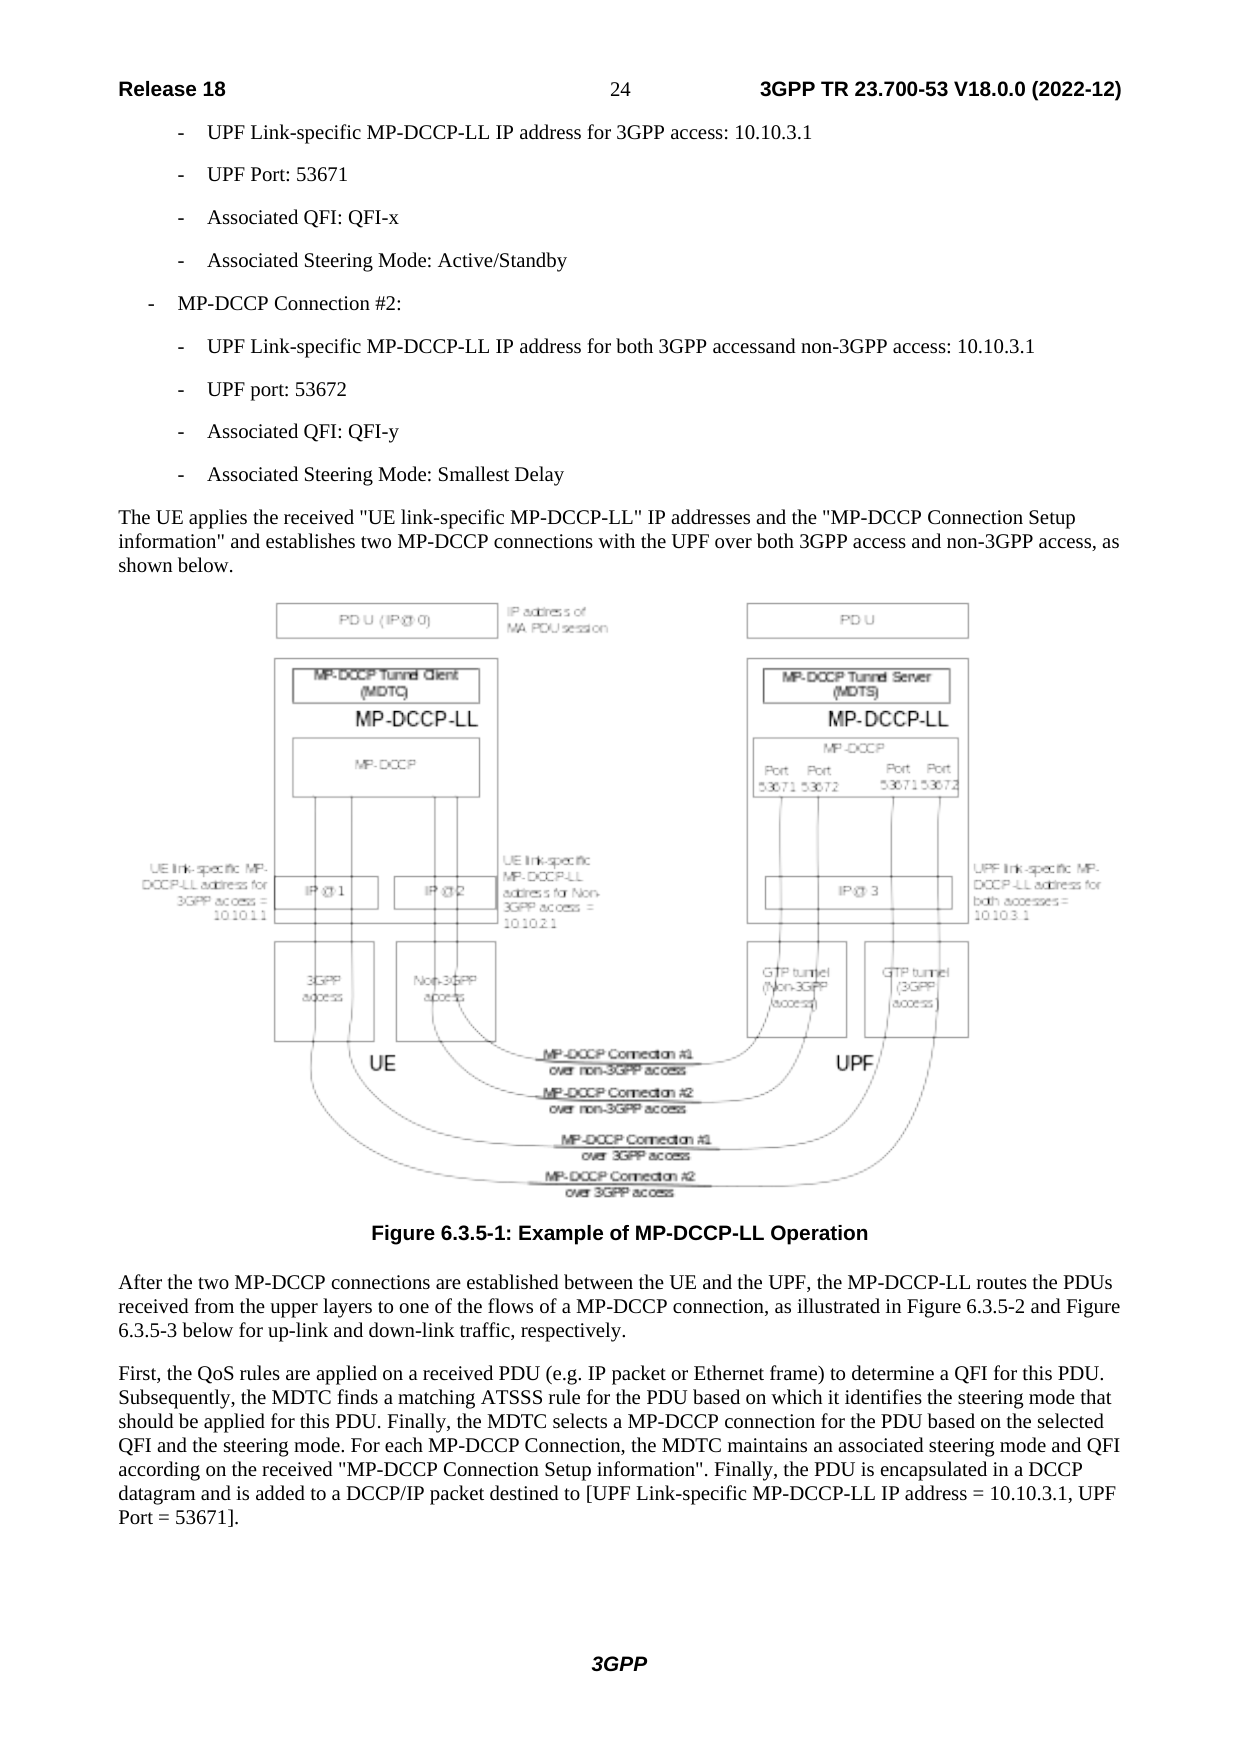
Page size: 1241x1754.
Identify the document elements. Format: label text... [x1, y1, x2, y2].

text Figure 6.3.5-1: Example of MP-DCCP-LL Operation [118, 1221, 1122, 1245]
text The UE applies the received "UE link-specific MP-DCCP-LL" IP addresses and the "MP-DCCP Connection Setup information" and establishes two MP-DCCP connections with the UPF over both 3GPP access and non-3GPP access, as shown below. [118, 505, 1122, 577]
text - UPF Port: 53671 [177, 162, 1122, 186]
text - Associated Steering Mode: Active/Standby [177, 248, 1122, 272]
text - UPF Link-specific MP-DCCP-LL IP address for 3GPP access: 10.10.3.1 [177, 119, 1122, 144]
text - Associated Steering Mode: Smallest Delay [177, 462, 1122, 486]
text - Associated QFI: QFI-y [177, 419, 1122, 443]
text First, the QoS rules are applied on a received PDU (e.g. IP packet or Ethernet frame) to determine a QFI for this PDU. Subsequently, the MDTC finds a matching ATSSS rule for the PDU based on which it identifies the steering mode that should be applied for this PDU. Finally, the MDTC selects a MP-DCCP connection for the PDU based on the selected QFI and the steering mode. For each MP-DCCP Connection, the MDTC maintains an associated steering mode and QFI according on the received "MP-DCCP Connection Setup information". Finally, the PDU is encapsulated in a DCCP datagram and is added to a DCCP/IP packet destined to [UPF Link-specific MP-DCCP-LL IP address = 10.10.3.1, UPF Port = 53671]. [118, 1361, 1122, 1529]
text After the two MP-DCCP connections are established between the UE and the UPF, the MP-DCCP-LL routes the PDUs received from the upper layers to one of the flows of a MP-DCCP connection, as illustrated in Figure 6.3.5-2 and Figure 6.3.5-3 below for up-link and down-link traffic, respectively. [118, 1270, 1122, 1342]
text - MP-DCCP Connection #2: [148, 291, 1122, 315]
text - Associated QFI: QFI-x [177, 205, 1122, 229]
text - UPF Link-specific MP-DCCP-LL IP address for both 3GPP accessand non-3GPP access: 10.10.3.1 [177, 334, 1122, 358]
text - UPF port: 53672 [177, 376, 1122, 401]
